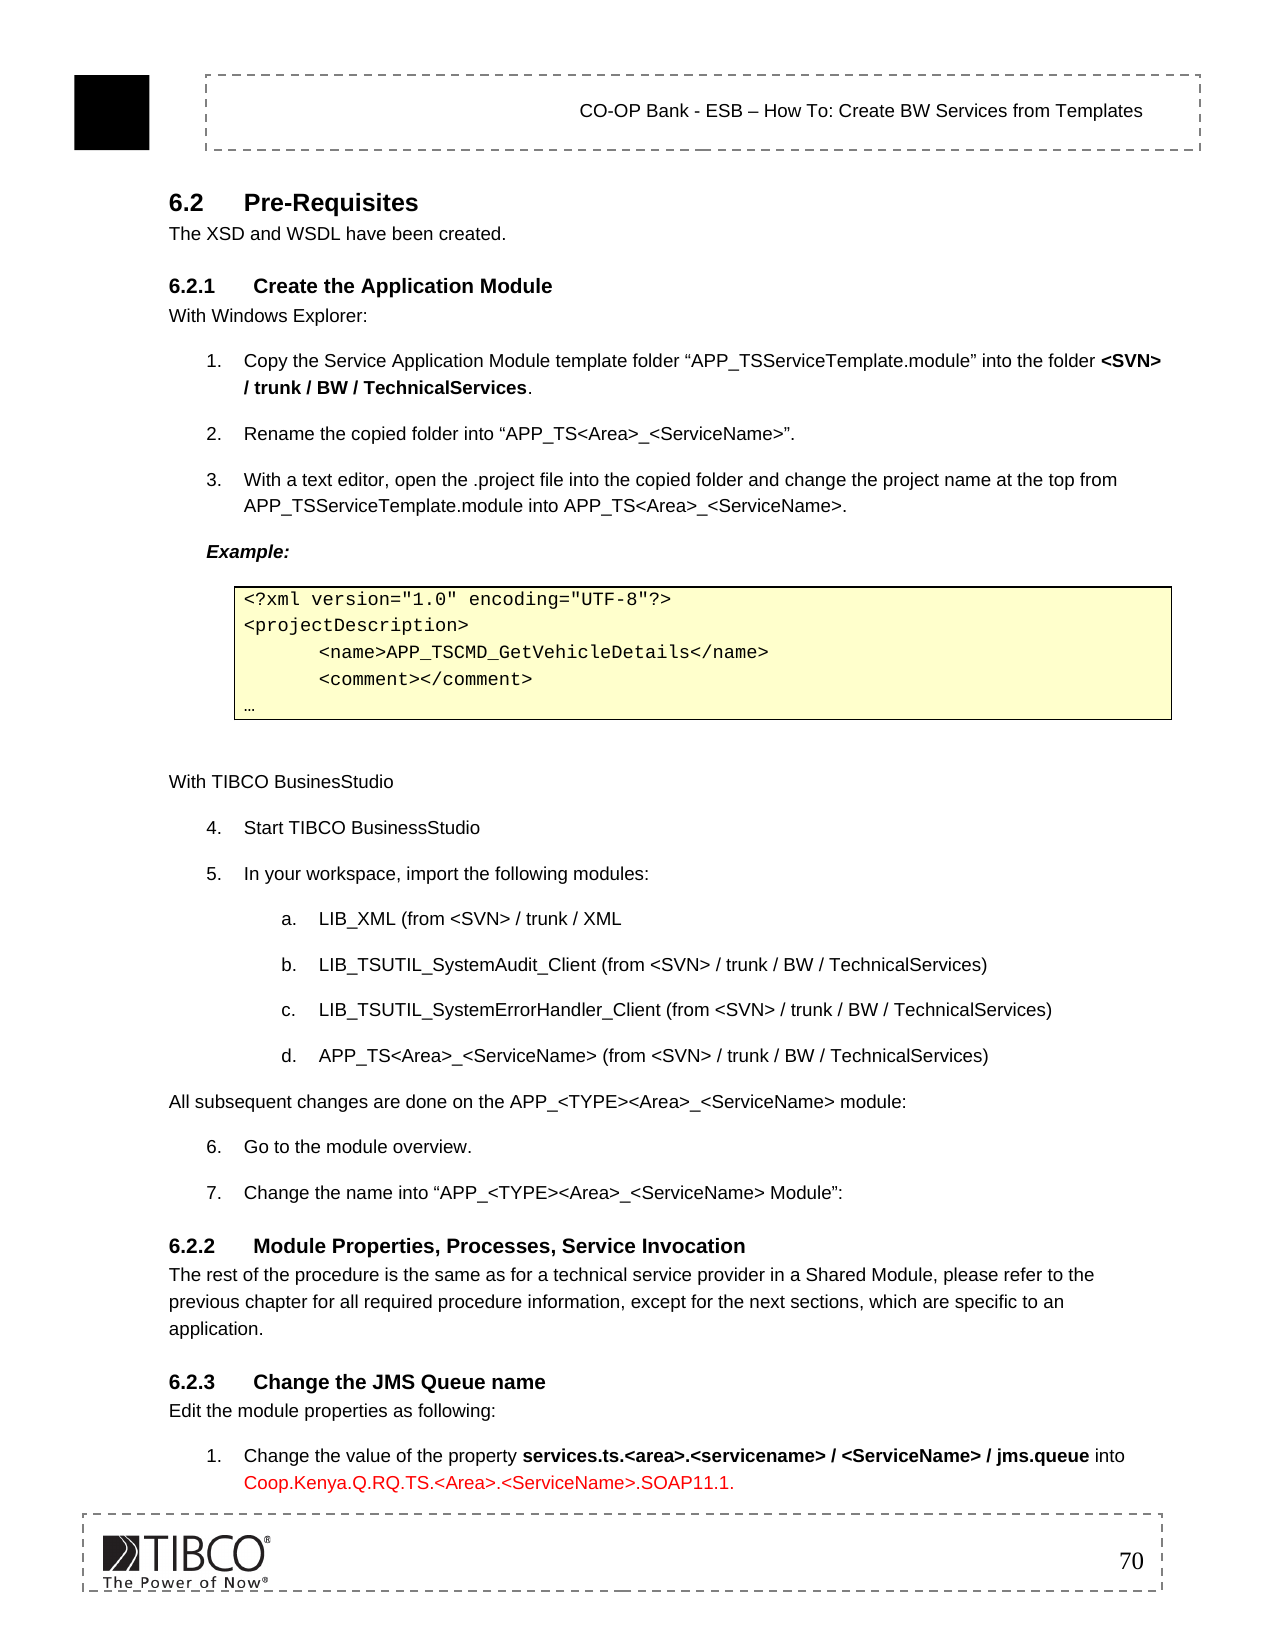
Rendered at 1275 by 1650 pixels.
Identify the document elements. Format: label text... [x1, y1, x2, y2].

list In your workspace, import the following modules: [206, 862, 1162, 884]
text With TIBCO BusinesStudio [169, 771, 1162, 793]
list Change the value of the property services.ts.<area>.<servicename> / <ServiceName> / jms.queue into Coop.Kenya.Q.RQ.TS.<Area>.<ServiceName>.SOAP11.1. [206, 1445, 1162, 1494]
subtitle Pre-Requisites [169, 187, 1162, 216]
text <?xml version="1.0" encoding="UTF-8"?> [235, 588, 1171, 611]
list Copy the Service Application Module template folder “APP_TSServiceTemplate.module” into the folder <SVN> / trunk / BW / TechnicalServices. [206, 350, 1162, 399]
list With a text editor, open the .project file into the copied folder and change the project name at the top from APP_TSServiceTemplate.module into APP_TS<Area>_<ServiceName>. [206, 468, 1162, 517]
text With Windows Explorer: [169, 304, 1162, 326]
text The rest of the procedure is the same as for a technical service provider in a Shared Module, please refer to the previous chapter for all required procedure information, except for the next sections, which are specific to an application. [169, 1264, 1162, 1339]
text <projectDescription> [235, 613, 1171, 637]
list Start TIBCO BusinessStudio [206, 817, 1162, 838]
subtitle Module Properties, Processes, Service Invocation [169, 1234, 1162, 1258]
list LIB_TSUTIL_SystemAudit_Client (from <SVN> / trunk / BW / TechnicalServices) [281, 954, 1162, 975]
list Go to the module overview. [206, 1136, 1162, 1158]
text <comment></comment> [235, 666, 1171, 691]
text … [235, 693, 1171, 719]
list APP_TS<Area>_<ServiceName> (from <SVN> / trunk / BW / TechnicalServices) [281, 1045, 1162, 1066]
list LIB_XML (from <SVN> / trunk / XML [281, 908, 1162, 929]
list Change the name into “APP_<TYPE><Area>_<ServiceName> Module”: [206, 1182, 1162, 1203]
list Rename the copied folder into “APP_TS<Area>_<ServiceName>”. [206, 423, 1162, 444]
text Edit the module properties as following: [169, 1400, 1162, 1421]
text <name>APP_TSCMD_GetVehicleDetails</name> [235, 639, 1171, 664]
text The XSD and WSDL have been created. [169, 222, 1162, 244]
text All subsequent changes are done on the APP_<TYPE><Area>_<ServiceName> module: [169, 1091, 1162, 1112]
subtitle Create the Application Module [169, 274, 1162, 298]
list LIB_TSUTIL_SystemErrorHandler_Client (from <SVN> / trunk / BW / TechnicalServices) [281, 999, 1162, 1021]
picture [103, 1535, 271, 1588]
subtitle Change the JMS Queue name [169, 1369, 1162, 1393]
text Example: [206, 541, 1162, 562]
